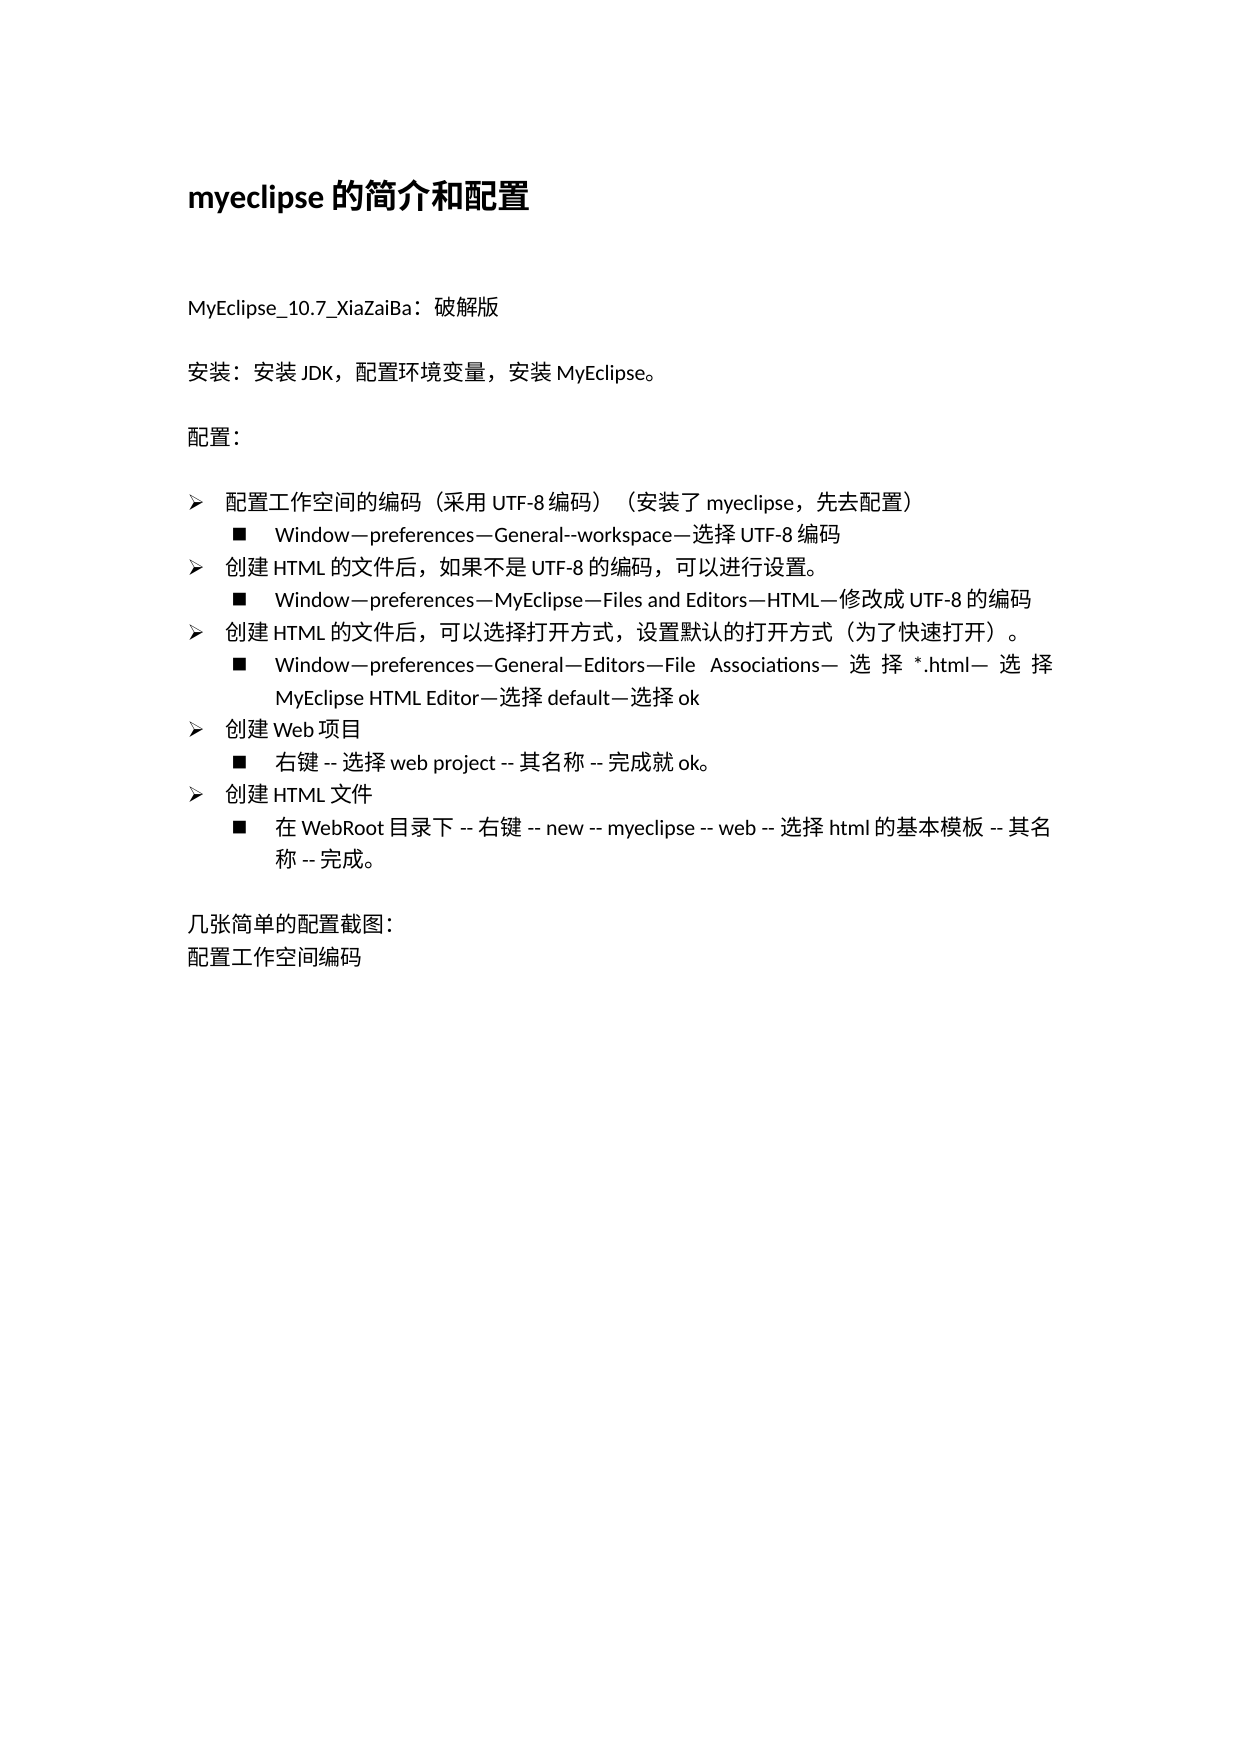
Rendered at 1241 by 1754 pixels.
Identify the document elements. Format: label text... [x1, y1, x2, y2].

text 配置： [187, 419, 1053, 452]
list 在WebRoot目录下 -- 右键 -- new -- myeclipse -- web -- 选择html的基本模板 -- 其名称 -- 完成。 [231, 809, 1053, 874]
text 配置工作空间编码 [187, 939, 1053, 972]
list 配置工作空间的编码（采用UTF-8编码）（安装了myeclipse，先去配置） [187, 484, 1053, 517]
list Window—preferences—General--workspace—选择UTF-8编码 [231, 517, 1053, 549]
text 几张简单的配置截图： [187, 907, 1053, 939]
list Window—preferences—MyEclipse—Files and Editors—HTML—修改成UTF-8的编码 [231, 582, 1053, 614]
list 创建HTML文件 [187, 777, 1053, 809]
text 安装：安装JDK，配置环境变量，安装MyEclipse。 [187, 354, 1053, 387]
list 创建HTML的文件后，如果不是UTF-8的编码，可以进行设置。 [187, 549, 1053, 582]
list 创建Web项目 [187, 712, 1053, 744]
subtitle myeclipse的简介和配置 [187, 162, 1053, 227]
list 创建HTML的文件后，可以选择打开方式，设置默认的打开方式（为了快速打开）。 [187, 614, 1053, 647]
text MyEclipse_10.7_XiaZaiBa：破解版 [187, 289, 1053, 322]
list Window—preferences—General—Editors—File Associations—选择*.html—选择MyEclipse HTML Editor—选择default—选择ok [231, 647, 1053, 712]
list 右键 -- 选择web project -- 其名称 -- 完成就ok。 [231, 744, 1053, 777]
